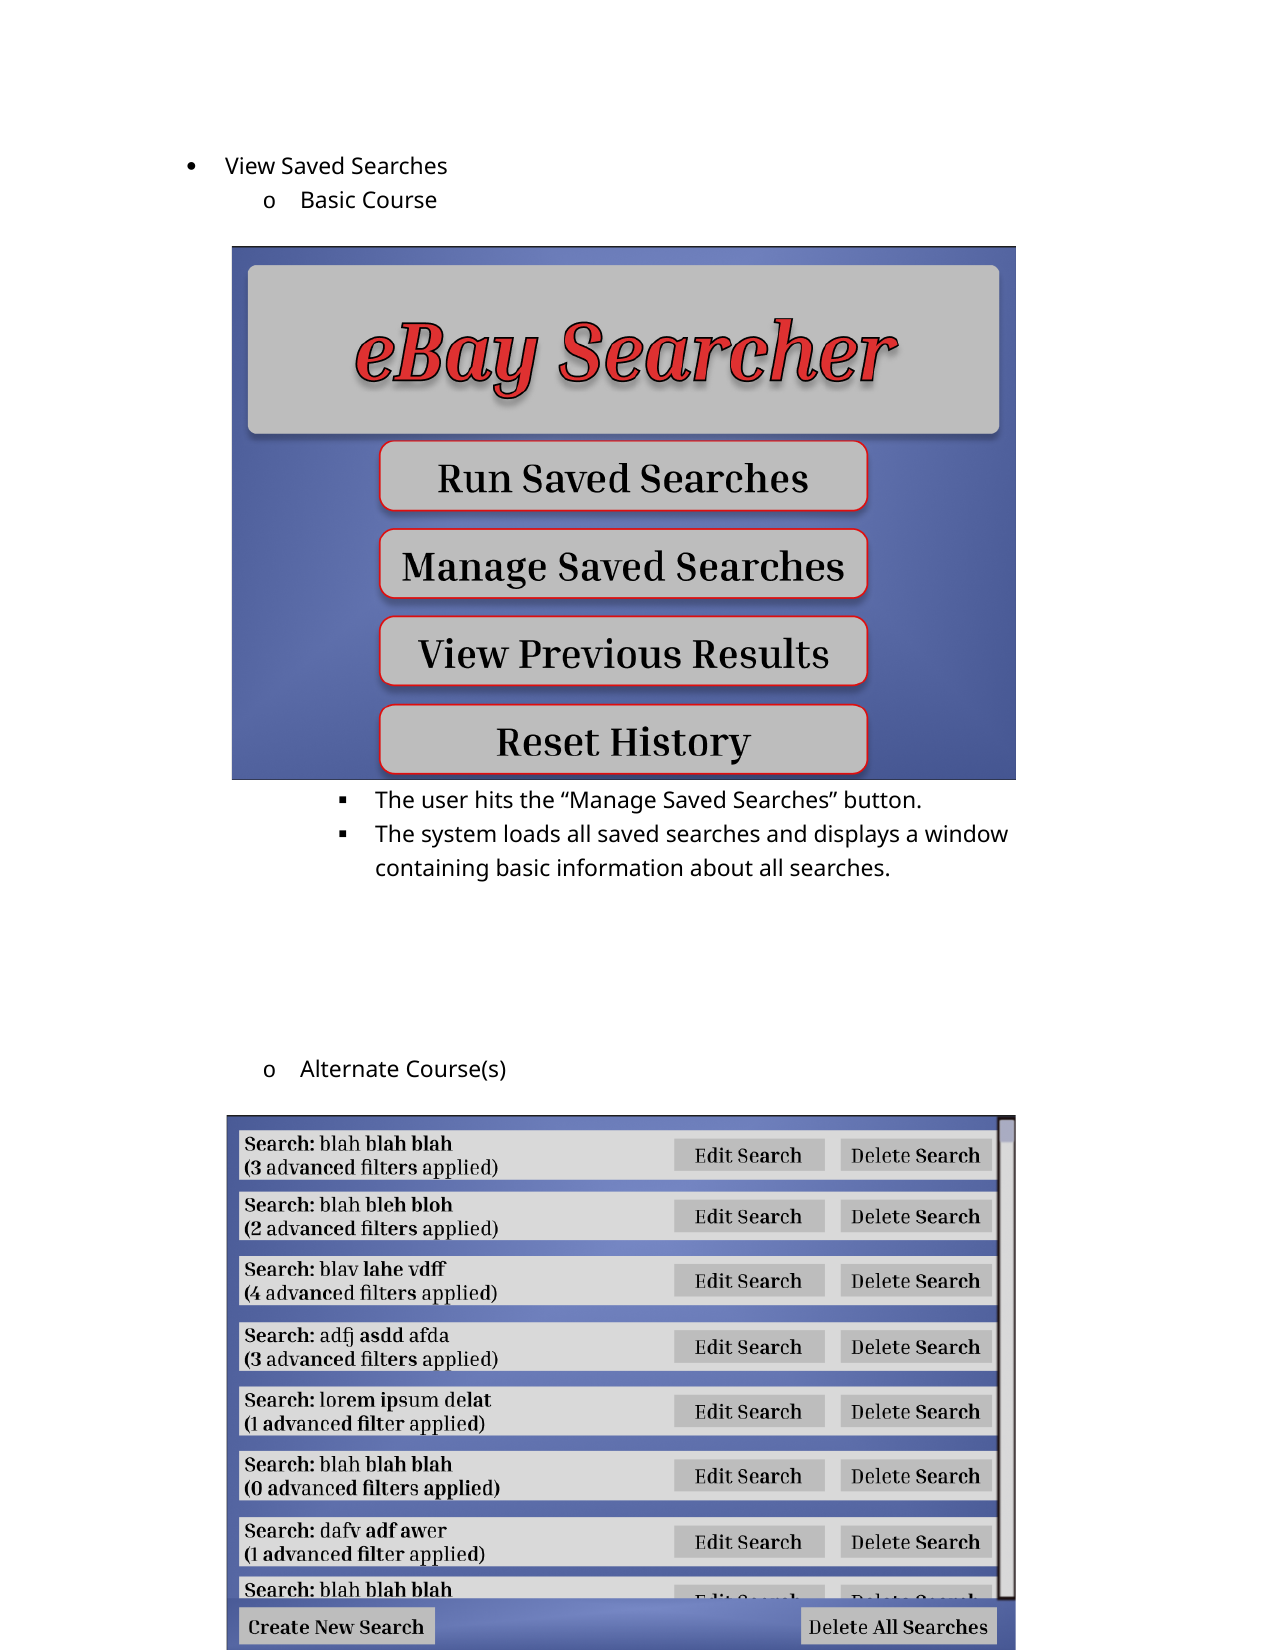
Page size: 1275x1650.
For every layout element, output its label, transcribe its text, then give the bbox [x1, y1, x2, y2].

picture [231, 246, 1016, 780]
list Basic Course [262, 184, 1125, 215]
picture [226, 1115, 1016, 1650]
list The system loads all saved searches and displays a window containing basic information about all searches. [337, 818, 1125, 883]
list Alternate Course(s) [262, 1053, 1125, 1085]
list View Saved Searches [187, 150, 1125, 181]
